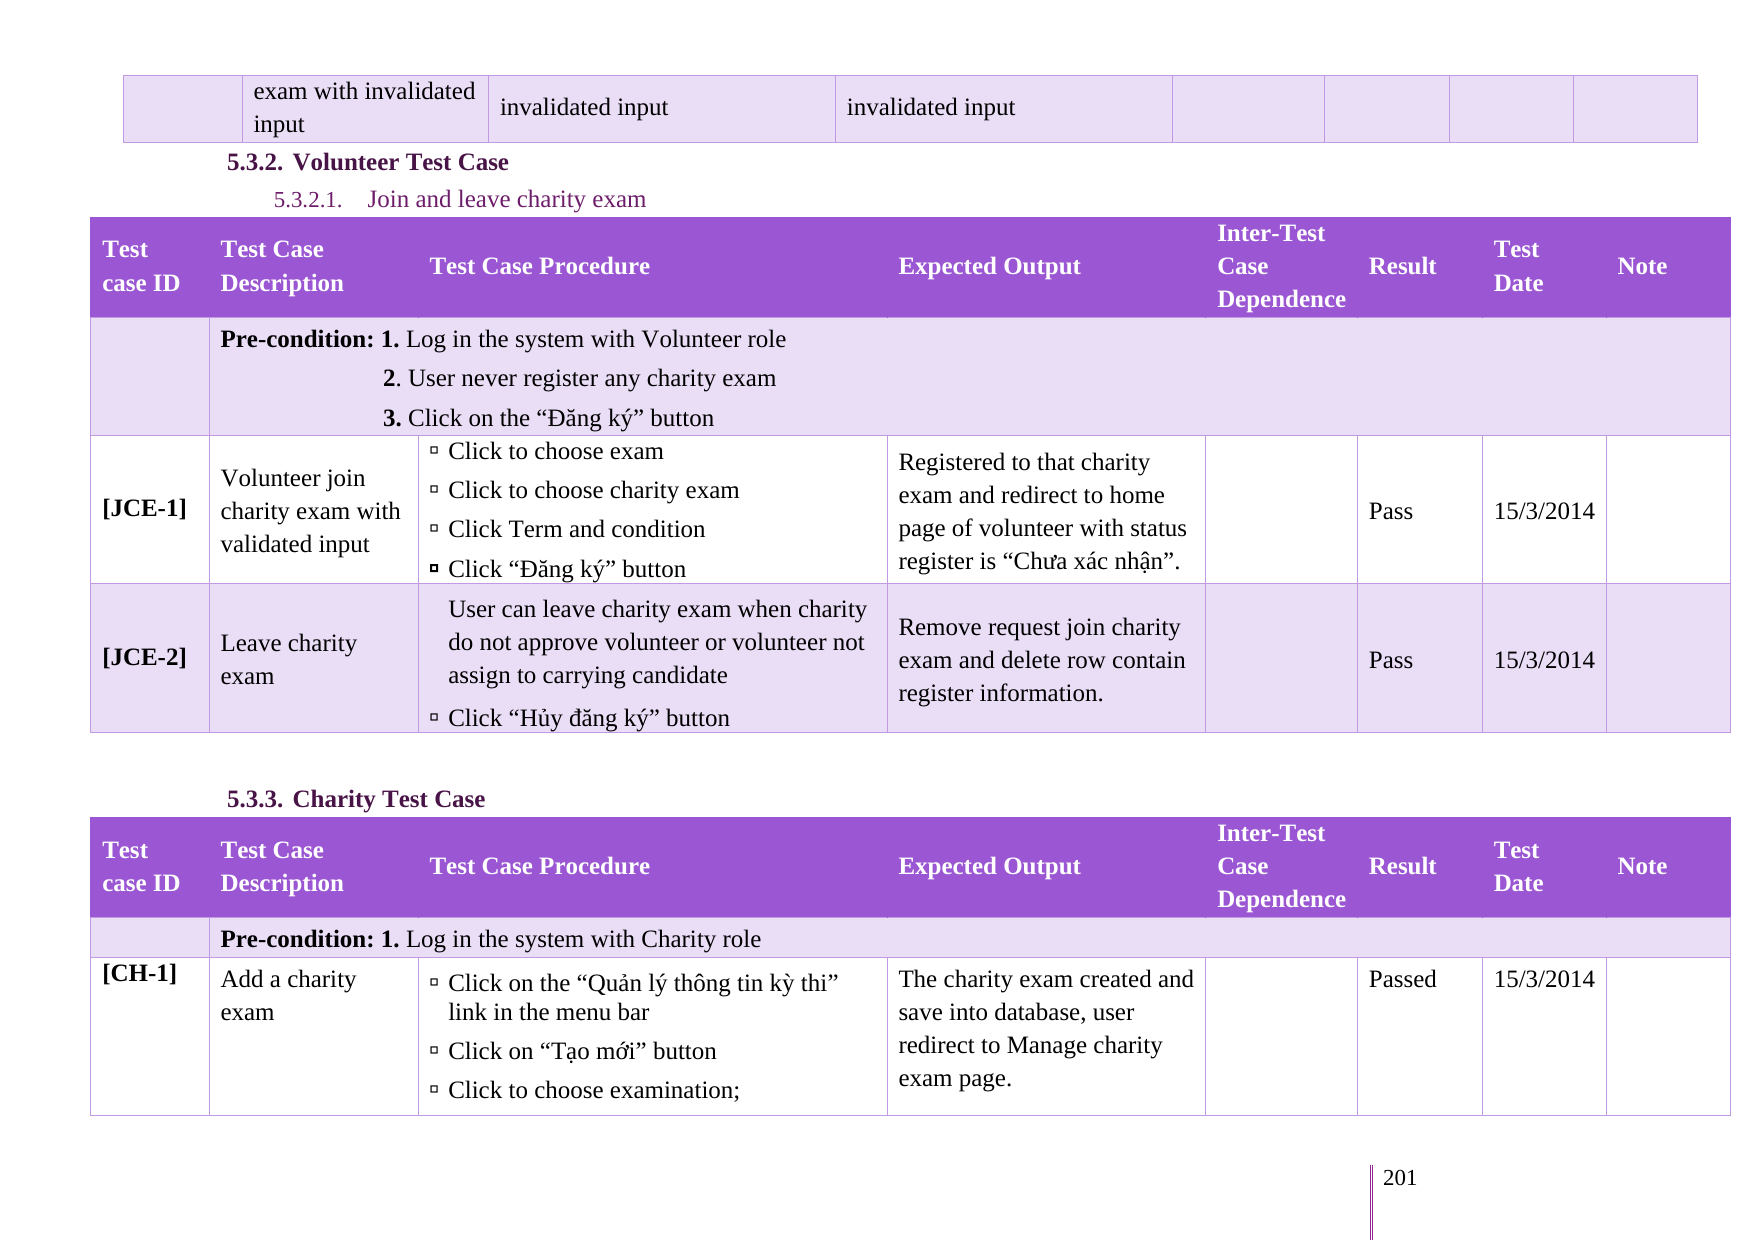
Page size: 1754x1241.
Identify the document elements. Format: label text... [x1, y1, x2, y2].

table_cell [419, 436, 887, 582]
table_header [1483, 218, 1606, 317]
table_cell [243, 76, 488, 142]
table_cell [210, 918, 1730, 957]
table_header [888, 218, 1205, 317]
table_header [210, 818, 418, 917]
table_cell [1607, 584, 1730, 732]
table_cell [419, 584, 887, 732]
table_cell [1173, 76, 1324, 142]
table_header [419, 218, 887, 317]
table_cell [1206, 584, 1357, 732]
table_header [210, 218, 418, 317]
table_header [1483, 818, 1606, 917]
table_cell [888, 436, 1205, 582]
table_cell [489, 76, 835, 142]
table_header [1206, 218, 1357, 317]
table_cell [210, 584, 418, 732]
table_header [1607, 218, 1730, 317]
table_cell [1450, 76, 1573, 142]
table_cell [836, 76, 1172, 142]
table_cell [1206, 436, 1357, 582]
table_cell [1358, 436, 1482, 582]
subtitle Join and leave charity exam [274, 184, 1679, 213]
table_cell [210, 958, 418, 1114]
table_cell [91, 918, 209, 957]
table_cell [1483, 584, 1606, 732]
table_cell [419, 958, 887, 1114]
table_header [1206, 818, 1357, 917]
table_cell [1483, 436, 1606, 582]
subtitle Volunteer Test Case [227, 147, 1679, 176]
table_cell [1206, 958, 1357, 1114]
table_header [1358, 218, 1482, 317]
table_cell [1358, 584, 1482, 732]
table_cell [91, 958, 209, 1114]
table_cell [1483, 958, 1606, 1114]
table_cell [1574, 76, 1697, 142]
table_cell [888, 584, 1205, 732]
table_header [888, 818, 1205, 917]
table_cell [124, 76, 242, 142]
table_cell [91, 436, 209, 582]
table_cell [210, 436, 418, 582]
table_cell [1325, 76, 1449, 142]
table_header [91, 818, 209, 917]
subtitle Charity Test Case [227, 784, 1679, 813]
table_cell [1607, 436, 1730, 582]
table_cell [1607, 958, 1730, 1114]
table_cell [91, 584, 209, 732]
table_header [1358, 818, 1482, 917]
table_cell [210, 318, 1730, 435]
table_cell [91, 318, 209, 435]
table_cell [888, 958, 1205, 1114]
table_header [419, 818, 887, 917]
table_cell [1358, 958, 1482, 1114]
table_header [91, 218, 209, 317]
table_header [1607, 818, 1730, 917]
